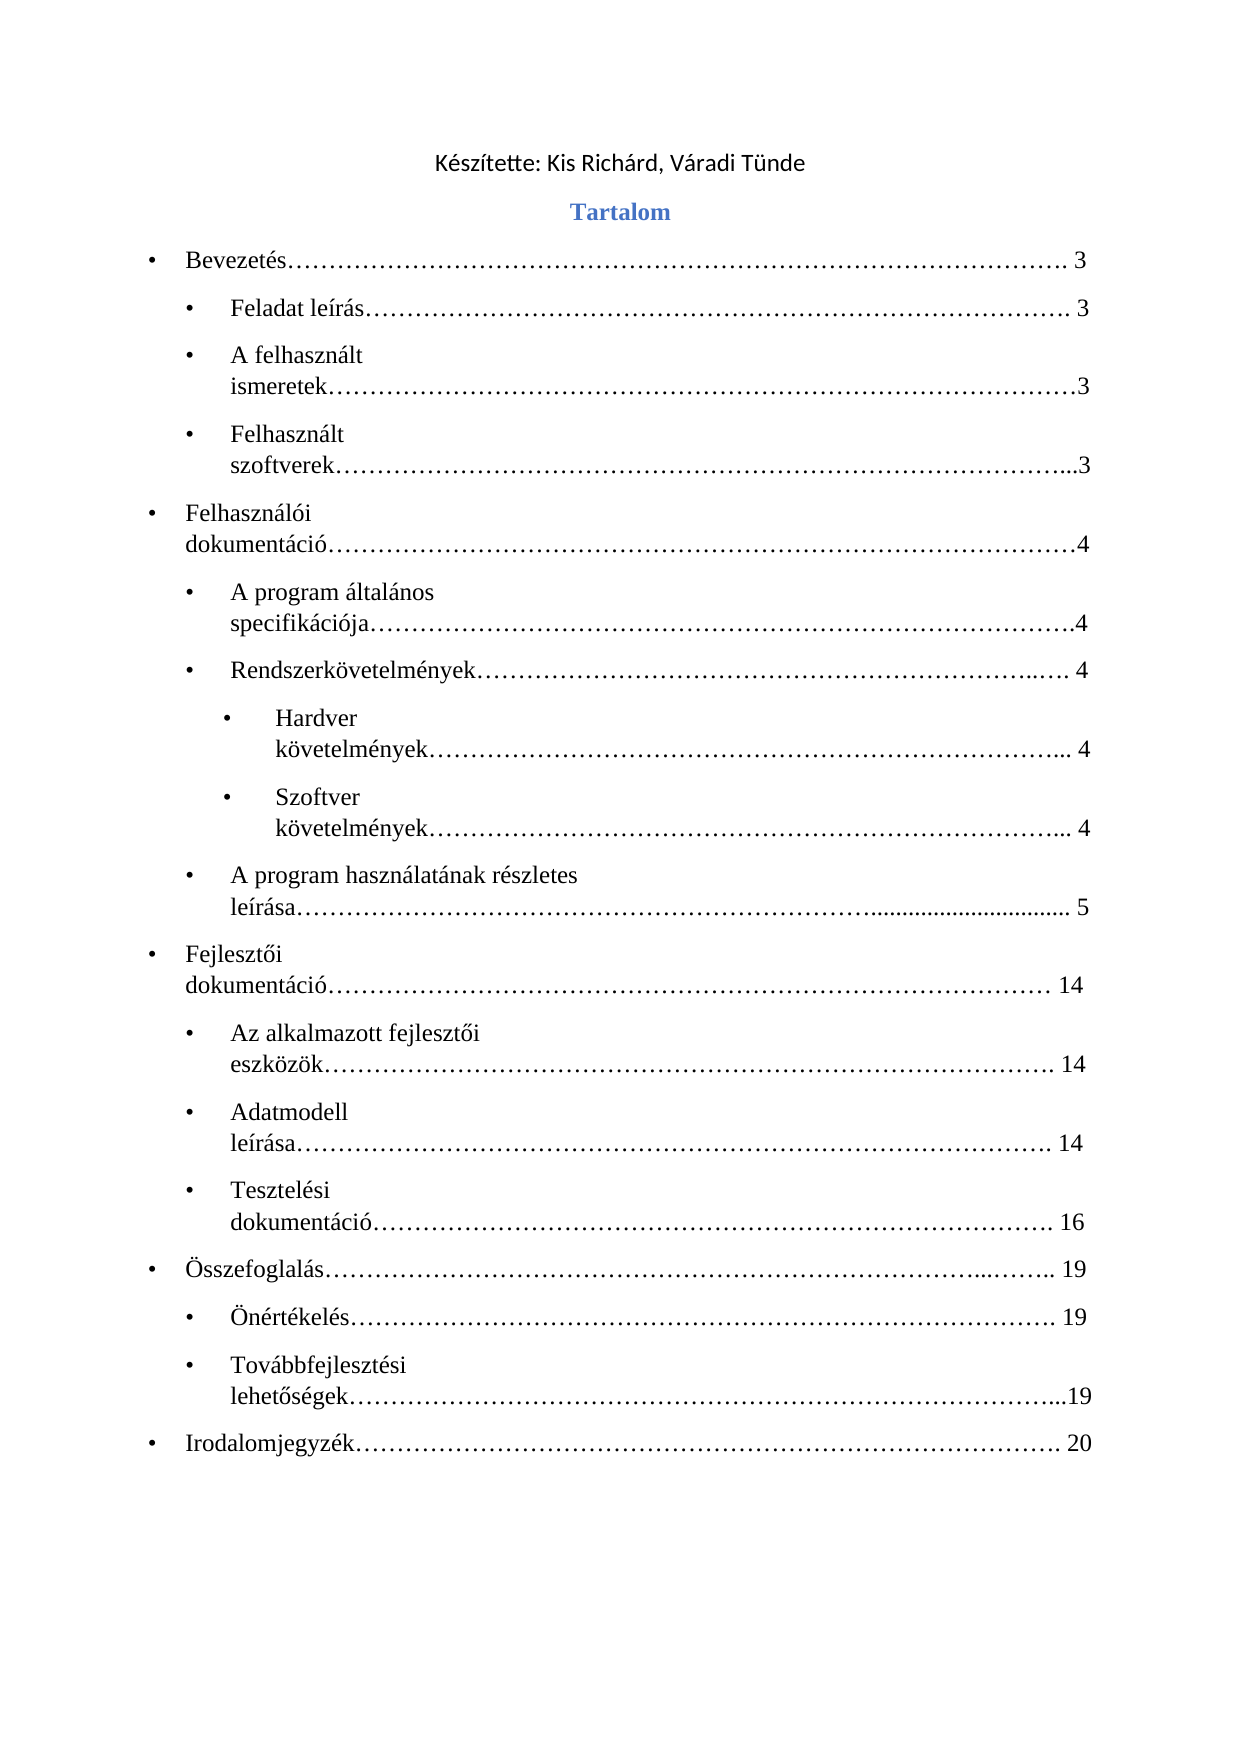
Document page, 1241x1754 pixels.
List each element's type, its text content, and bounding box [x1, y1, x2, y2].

text Tartalom [148, 197, 1093, 226]
list Rendszerkövetelmények…………………………………………………………..…. 4 [185, 655, 1093, 684]
list Hardver követelmények…………………………………………………………………... 4 [223, 703, 1093, 763]
list Szoftver követelmények…………………………………………………………………... 4 [223, 782, 1093, 842]
list A program használatának részletes leírása……………………………………………………………................................ 5 [185, 861, 1093, 920]
list Az alkalmazott fejlesztői eszközök……………………………………………………………………………. 14 [185, 1018, 1093, 1078]
list A program általános specifikációja………………………………………………………………………….4 [185, 577, 1093, 636]
list Tesztelési dokumentáció………………………………………………………………………. 16 [185, 1176, 1093, 1235]
list A felhasznált ismeretek………………………………………………………………………………3 [185, 340, 1093, 400]
list Fejlesztői dokumentáció…………………………………………………………………………… 14 [148, 939, 1093, 999]
list Felhasználói dokumentáció………………………………………………………………………………4 [148, 498, 1093, 558]
list Bevezetés…………………………………………………………………………………. 3 [148, 245, 1093, 274]
list Összefoglalás……………………………………………………………………...…….. 19 [148, 1254, 1093, 1283]
list Feladat leírás…………………………………………………………………………. 3 [185, 293, 1093, 321]
list Adatmodell leírása………………………………………………………………………………. 14 [185, 1097, 1093, 1157]
list Felhasznált szoftverek……………………………………………………………………………...3 [185, 419, 1093, 479]
list Önértékelés…………………………………………………………………………. 19 [185, 1302, 1093, 1331]
list Továbbfejlesztési lehetőségek…………………………………………………………………………...19 [185, 1350, 1093, 1409]
text Készítette: Kis Richárd, Váradi Tünde [148, 148, 1093, 178]
list Irodalomjegyzék…………………………………………………………………………. 20 [148, 1428, 1093, 1457]
